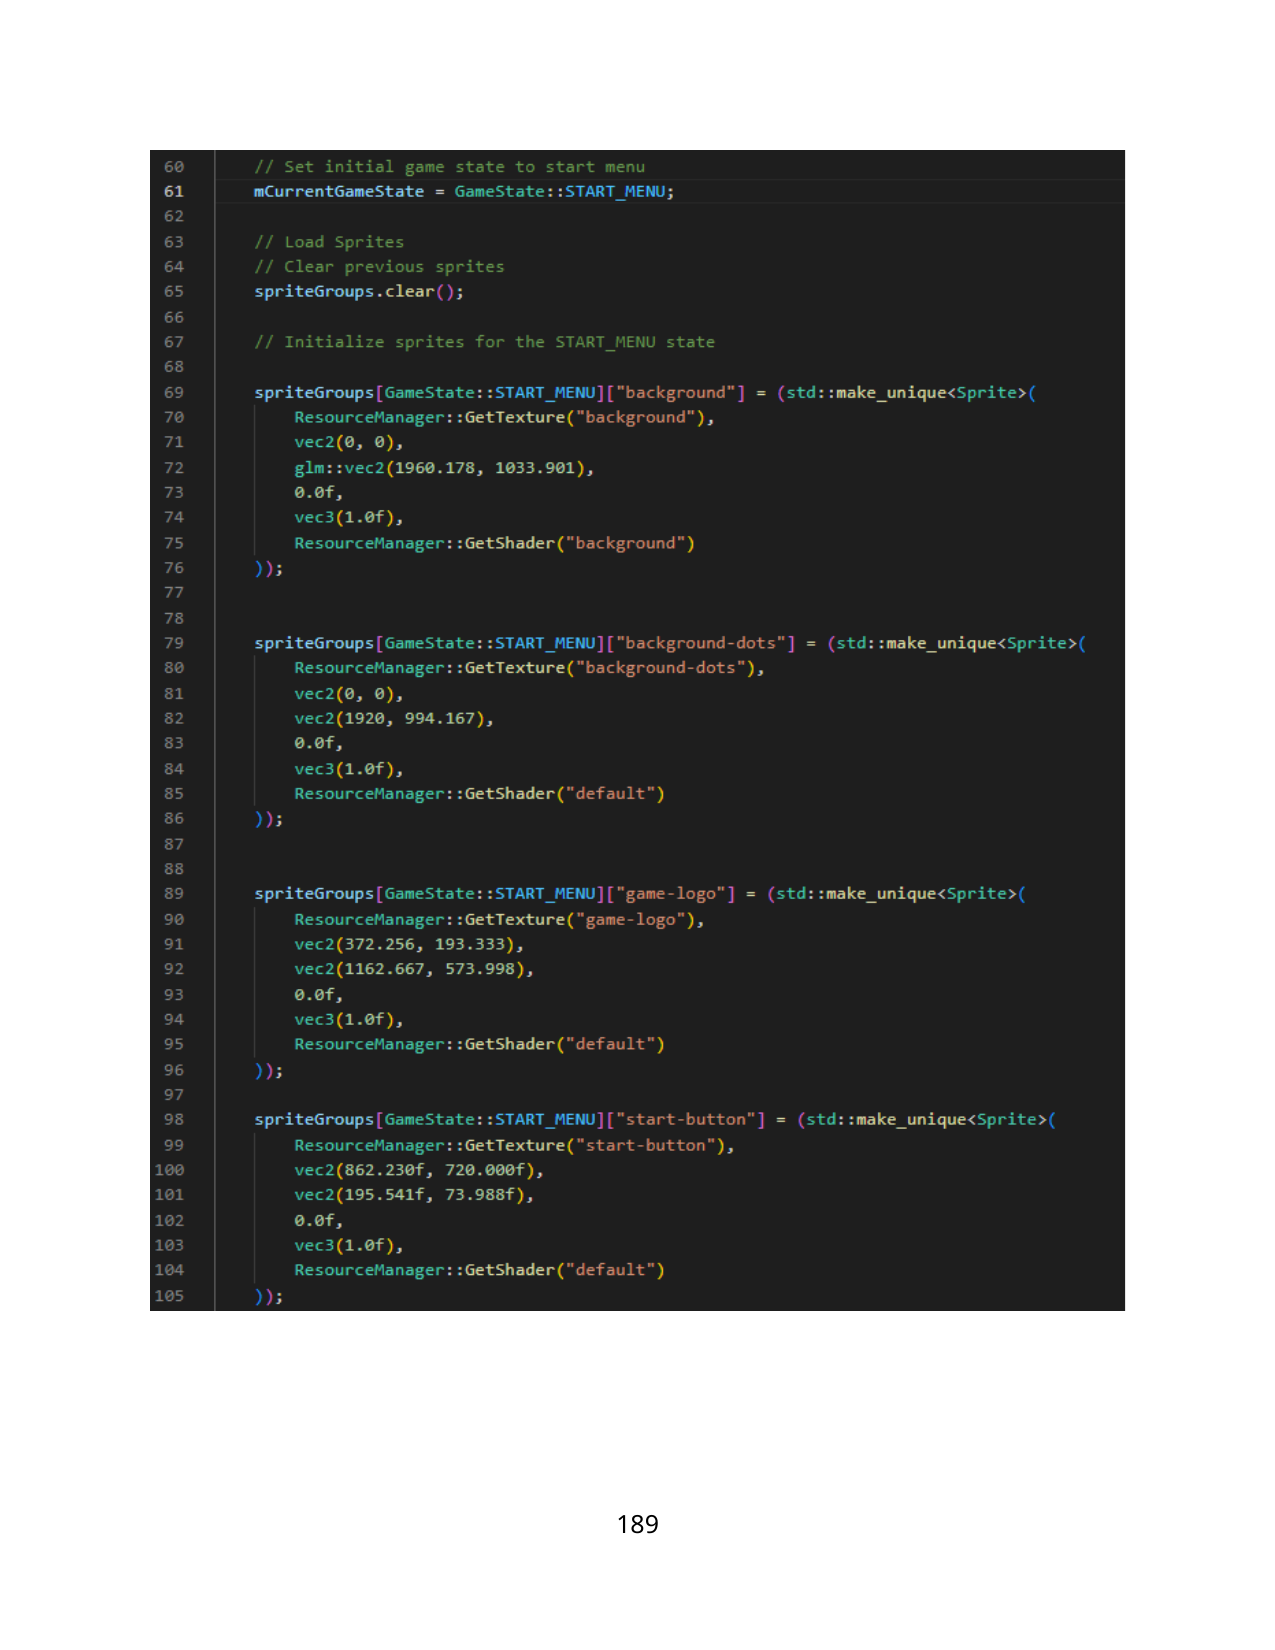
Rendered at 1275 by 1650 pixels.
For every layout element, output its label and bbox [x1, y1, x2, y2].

picture [150, 150, 1125, 1311]
